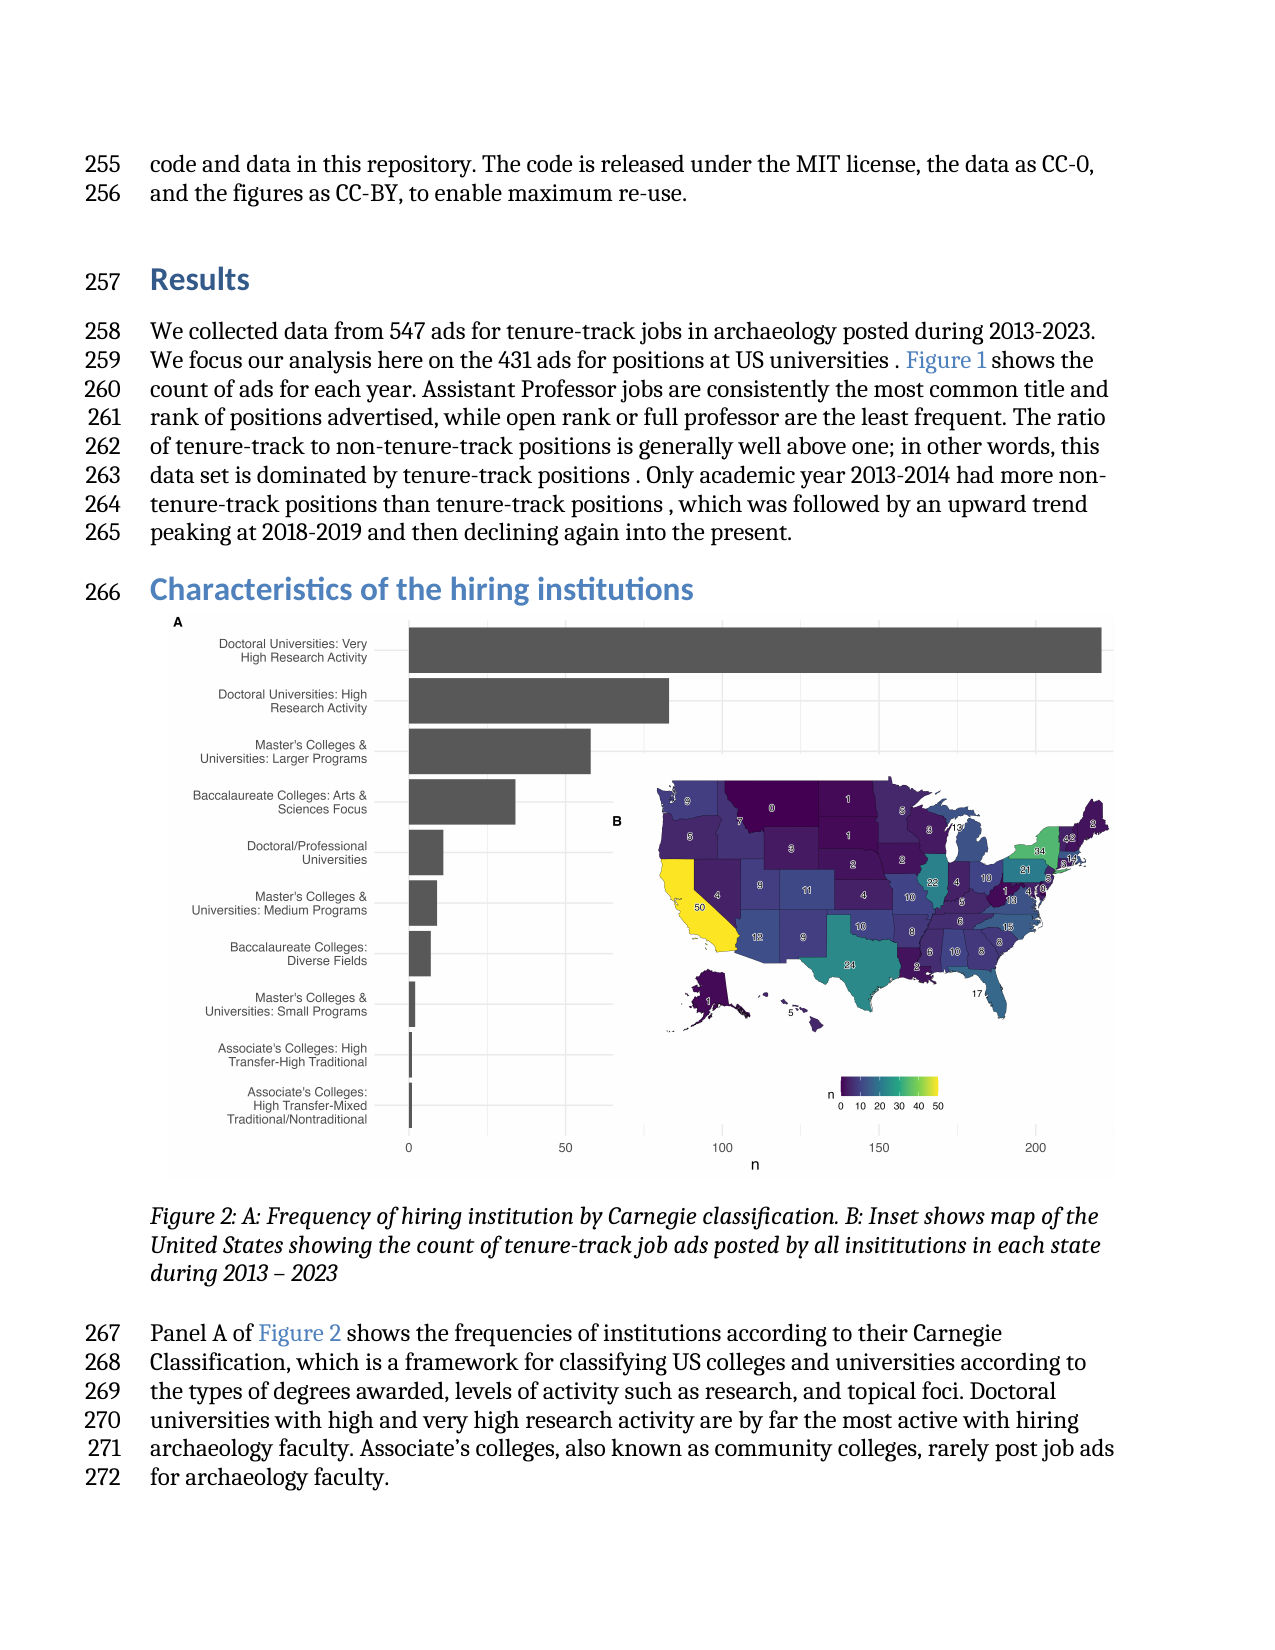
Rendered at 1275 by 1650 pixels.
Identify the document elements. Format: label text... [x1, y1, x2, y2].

subtitle Characteristics of the hiring institutions [150, 568, 1125, 608]
text Panel A of Figure 2 shows the frequencies of institutions according to their Carnegie Classification, which is a framework for classifying US colleges and universities according to the types of degrees awarded, levels of activity such as research, and topical foci. Doctoral universities with high and very high research activity are by far the most active with hiring archaeology faculty. Associate’s colleges, also known as community colleges, rarely post job ads for archaeology faculty. [150, 1319, 1125, 1492]
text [150, 150, 1125, 207]
table_header Figure 2: A: Frequency of hiring institution by Carnegie classification. B: Inset shows map of the United States showing the count of tenure-track job ads posted by all insititutions in each state during 2013 – 2023 [139, 609, 1114, 1301]
text We collected data from 547 ads for tenure-track jobs in archaeology posted during 2013-2023. We focus our analysis here on the 431 ads for positions at US universities . Figure 1 shows the count of ads for each year. Assistant Professor jobs are consistently the most common title and rank of positions advertised, while open rank or full professor are the least frequent. The ratio of tenure-track to non-tenure-track positions is generally well above one; in other words, this data set is dominated by tenure-track positions . Only academic year 2013-2014 had more non-tenure-track positions than tenure-track positions , which was followed by an upward trend peaking at 2018-2019 and then declining again into the present. [150, 317, 1125, 547]
subtitle Results [150, 257, 1125, 298]
